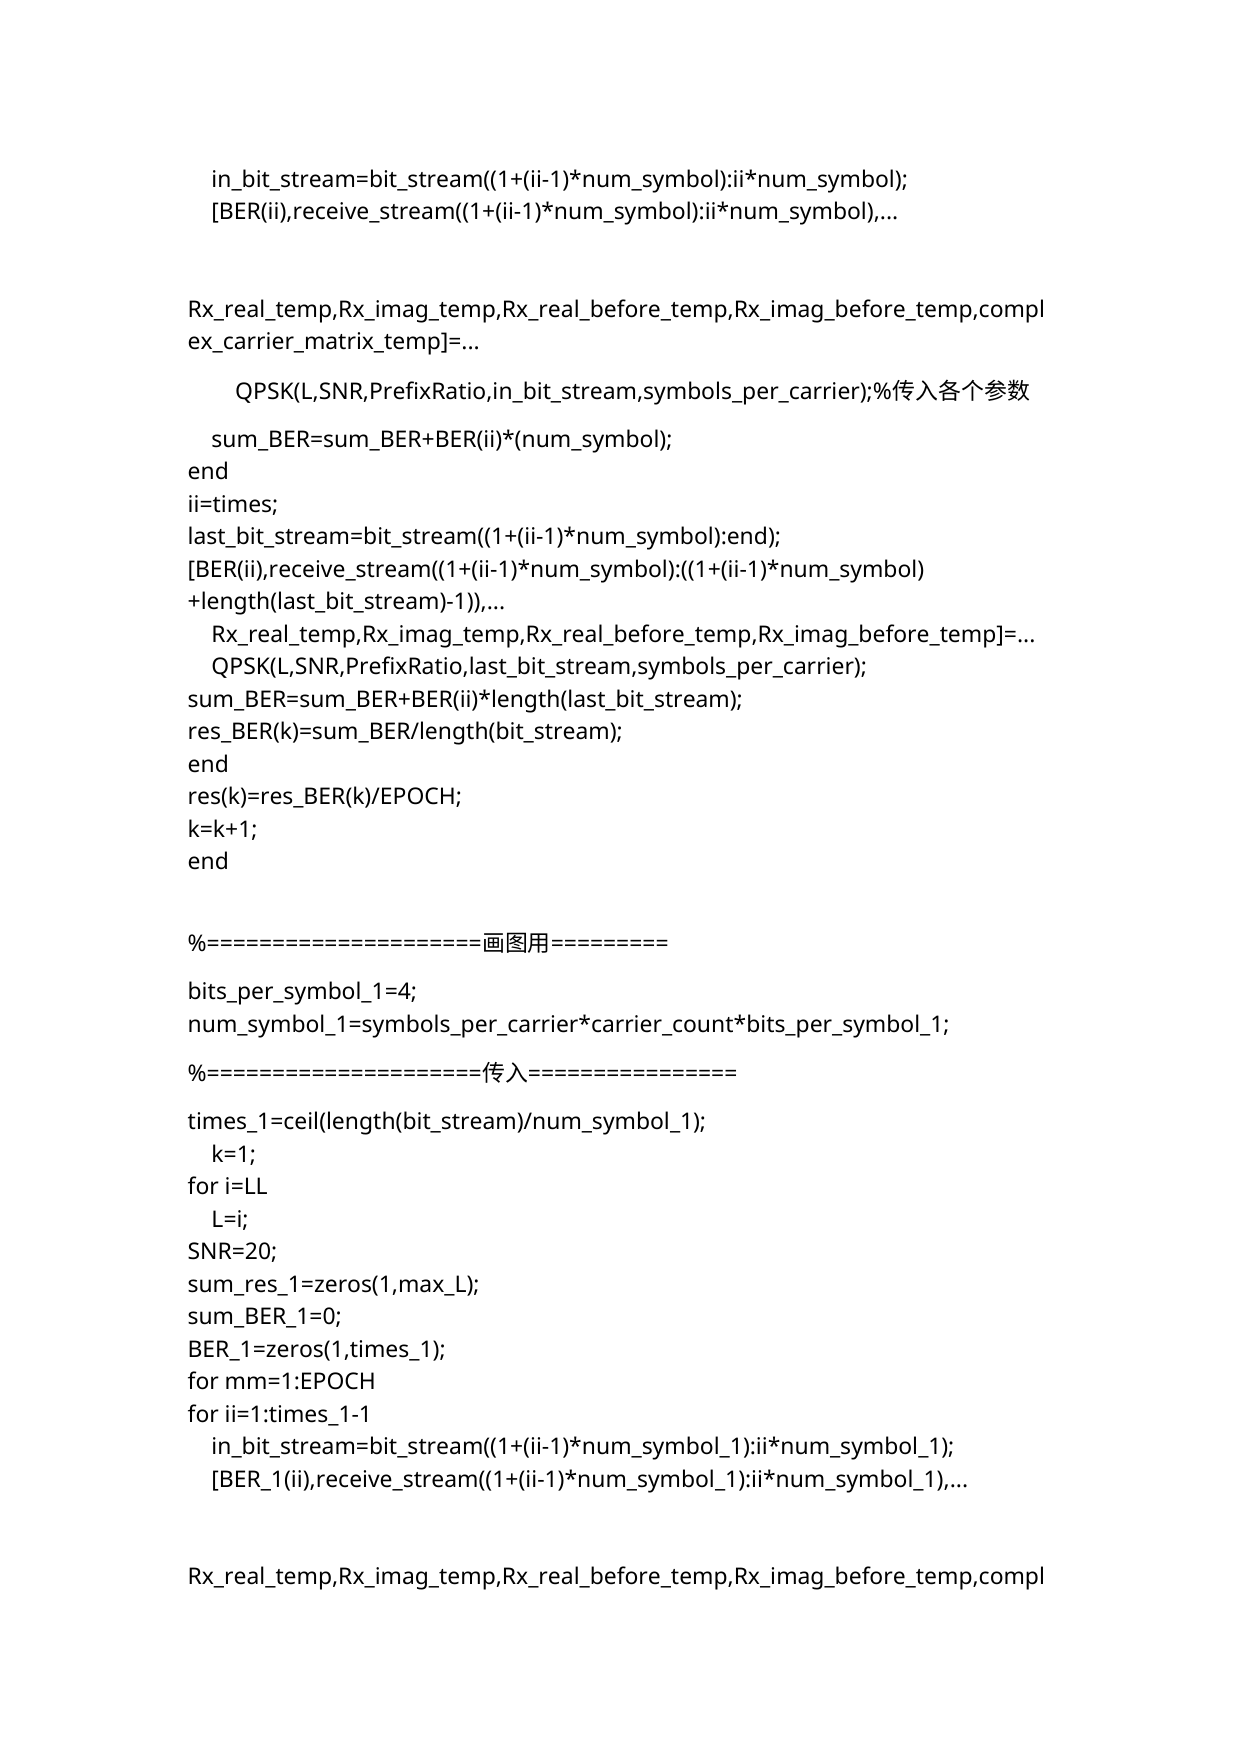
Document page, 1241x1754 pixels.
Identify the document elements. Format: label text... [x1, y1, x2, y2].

text %=====================画图用========= [187, 909, 1053, 974]
text sum_res_1=zeros(1,max_L); [187, 1267, 1053, 1299]
text ii=times; [187, 487, 1053, 519]
text BER_1=zeros(1,times_1); [187, 1332, 1053, 1364]
text end [187, 454, 1053, 487]
text [BER_1(ii),receive_stream((1+(ii-1)*num_symbol_1):ii*num_symbol_1),... [187, 1462, 1053, 1494]
text in_bit_stream=bit_stream((1+(ii-1)*num_symbol_1):ii*num_symbol_1); [187, 1429, 1053, 1462]
text L=i; [187, 1202, 1053, 1234]
text sum_BER=sum_BER+BER(ii)*(num_symbol); [187, 422, 1053, 454]
text %=====================传入================ [187, 1039, 1053, 1104]
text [187, 1494, 1053, 1592]
text sum_BER=sum_BER+BER(ii)*length(last_bit_stream); [187, 682, 1053, 714]
text end [187, 844, 1053, 877]
text [BER(ii),receive_stream((1+(ii-1)*num_symbol):((1+(ii-1)*num_symbol)+length(last_bit_stream)-1)),... [187, 552, 1053, 617]
text for i=LL [187, 1169, 1053, 1202]
text QPSK(L,SNR,PrefixRatio,in_bit_stream,symbols_per_carrier);%传入各个参数 [187, 357, 1053, 422]
text SNR=20; [187, 1234, 1053, 1267]
text sum_BER_1=0; [187, 1299, 1053, 1332]
text for mm=1:EPOCH [187, 1364, 1053, 1397]
text times_1=ceil(length(bit_stream)/num_symbol_1); [187, 1104, 1053, 1137]
text res(k)=res_BER(k)/EPOCH; [187, 779, 1053, 812]
text k=k+1; [187, 812, 1053, 844]
text num_symbol_1=symbols_per_carrier*carrier_count*bits_per_symbol_1; [187, 1007, 1053, 1039]
text last_bit_stream=bit_stream((1+(ii-1)*num_symbol):end); [187, 519, 1053, 552]
text [BER(ii),receive_stream((1+(ii-1)*num_symbol):ii*num_symbol),... [187, 194, 1053, 227]
text QPSK(L,SNR,PrefixRatio,last_bit_stream,symbols_per_carrier); [187, 649, 1053, 682]
text in_bit_stream=bit_stream((1+(ii-1)*num_symbol):ii*num_symbol); [187, 162, 1053, 194]
text res_BER(k)=sum_BER/length(bit_stream); [187, 714, 1053, 747]
text end [187, 747, 1053, 779]
text Rx_real_temp,Rx_imag_temp,Rx_real_before_temp,Rx_imag_before_temp,complex_carrier_matrix_temp]=... [187, 227, 1053, 357]
text k=1; [187, 1137, 1053, 1169]
text for ii=1:times_1-1 [187, 1397, 1053, 1429]
text bits_per_symbol_1=4; [187, 974, 1053, 1007]
text Rx_real_temp,Rx_imag_temp,Rx_real_before_temp,Rx_imag_before_temp]=... [187, 617, 1053, 649]
